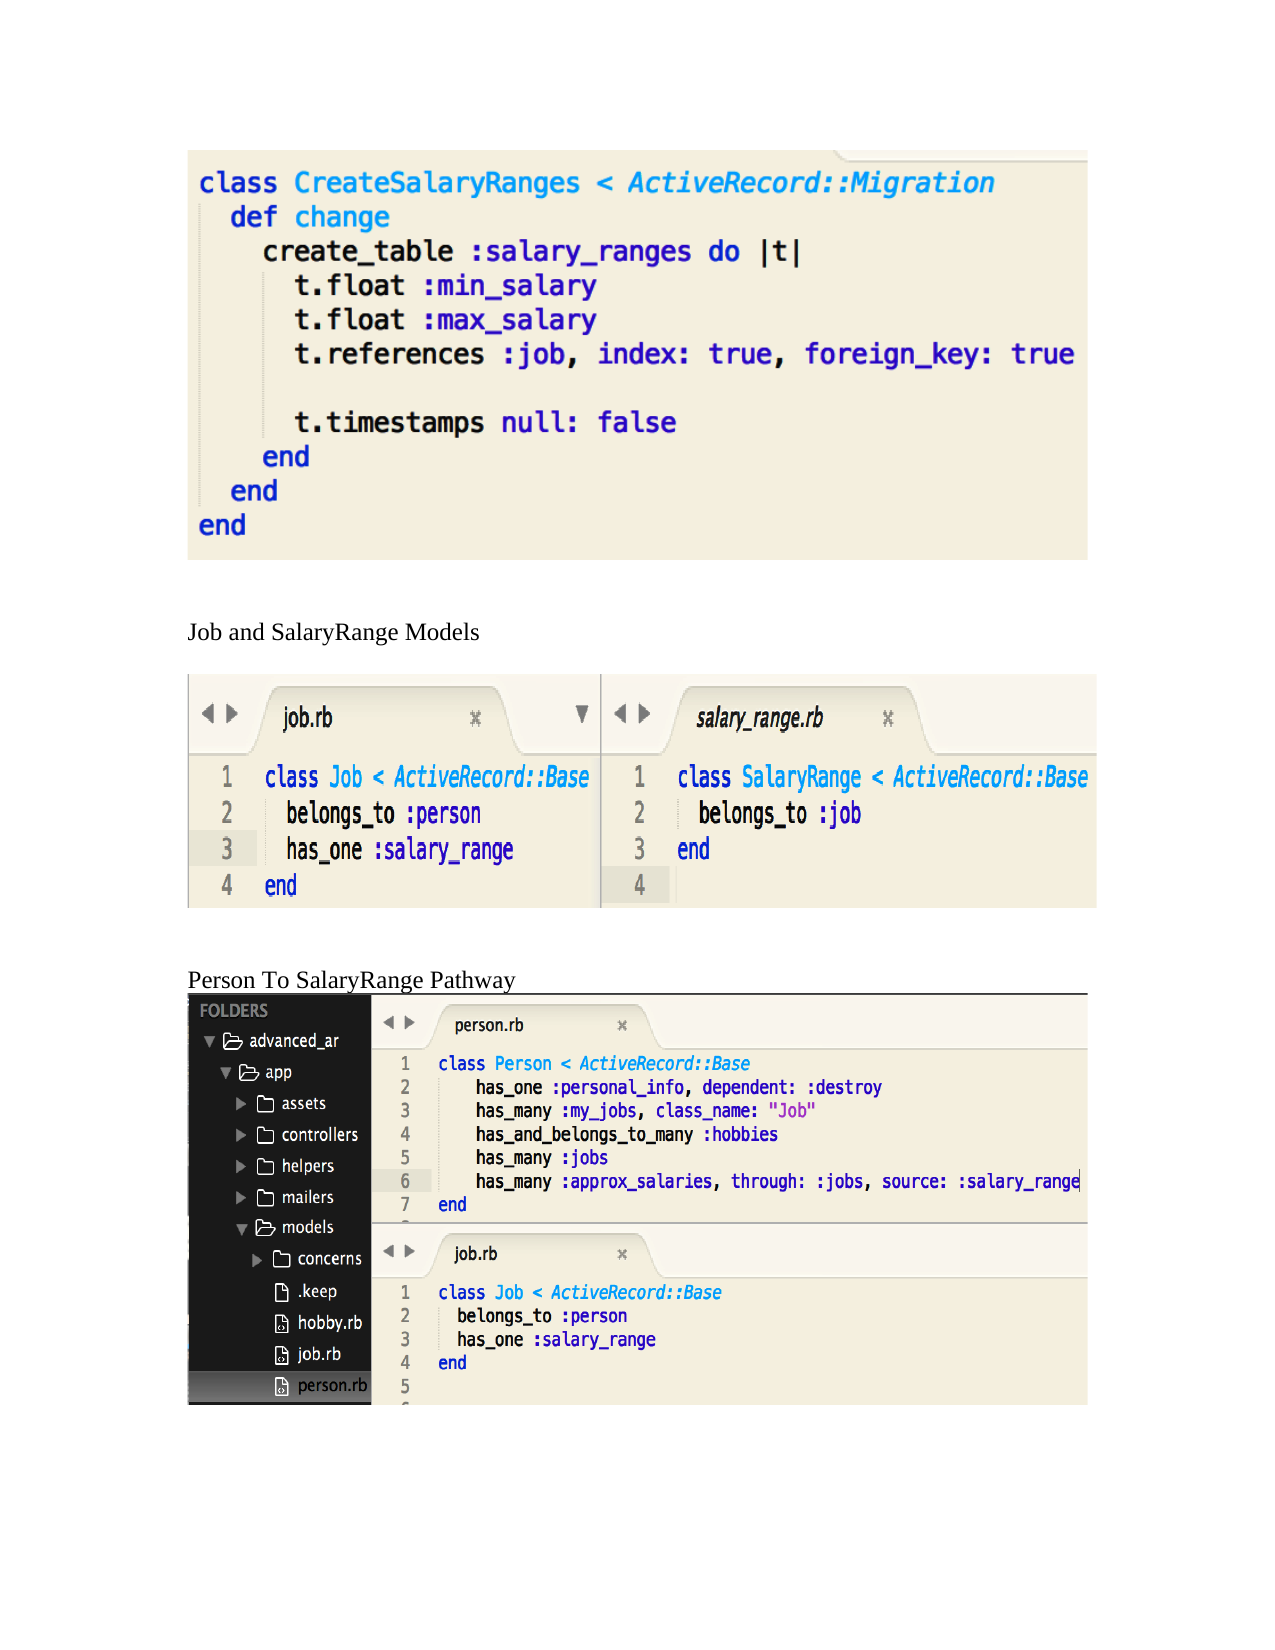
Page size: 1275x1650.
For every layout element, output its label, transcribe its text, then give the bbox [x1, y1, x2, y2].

text Person To SalaryRange Pathway [187, 965, 1087, 993]
picture [187, 993, 1088, 1405]
picture [187, 674, 1097, 908]
text Job and SalaryRange Models [187, 617, 1087, 646]
picture [187, 150, 1088, 560]
